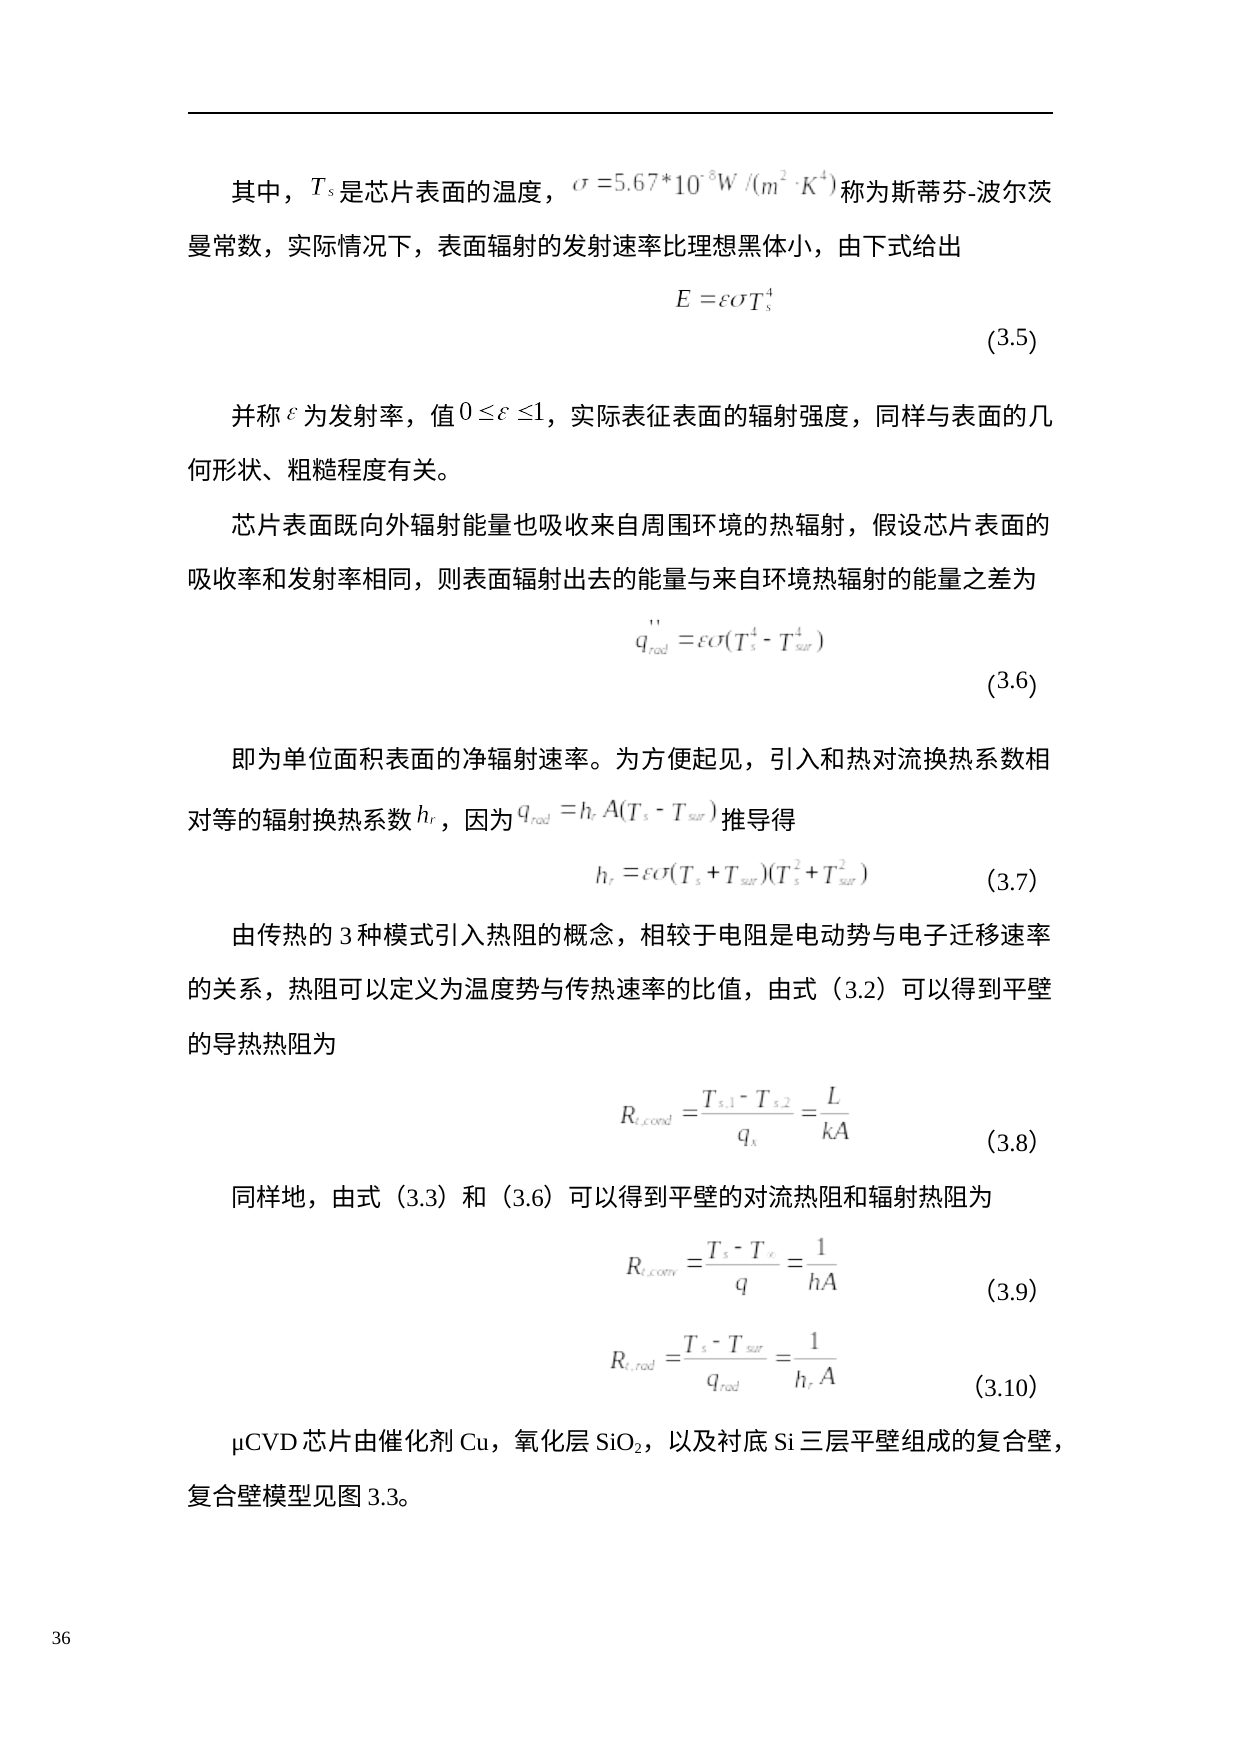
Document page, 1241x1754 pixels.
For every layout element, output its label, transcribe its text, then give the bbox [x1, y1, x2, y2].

text （3.9） [187, 1231, 1053, 1307]
text 其中，是芯片表面的温度，称为斯蒂芬-波尔茨曼常数，实际情况下，表面辐射的发射速率比理想黑体小，由下式给出 [187, 164, 1053, 263]
text （3.8） [187, 1079, 1053, 1159]
text 由传热的3种模式引入热阻的概念，相较于电阻是电动势与电子迁移速率的关系，热阻可以定义为温度势与传热速率的比值，由式（3.2）可以得到平壁的导热热阻为 [187, 916, 1053, 1061]
text μCVD芯片由催化剂Cu，氧化层SiO2，以及衬底Si三层平壁组成的复合壁，复合壁模型见图3.3。 [187, 1422, 1053, 1512]
text （3.7） [187, 855, 1053, 897]
text 即为单位面积表面的净辐射速率。为方便起见，引入和热对流换热系数相对等的辐射换热系数，因为推导得 [187, 739, 1053, 837]
text （3.6） [187, 614, 1053, 703]
text （3.5） [187, 281, 1053, 360]
text 并称为发射率，值，实际表征表面的辐射强度，同样与表面的几何形状、粗糙程度有关。 [187, 396, 1053, 487]
text 芯片表面既向外辐射能量也吸收来自周围环境的热辐射，假设芯片表面的吸收率和发射率相同，则表面辐射出去的能量与来自环境热辐射的能量之差为 [187, 505, 1053, 596]
text （3.10） [187, 1326, 1053, 1404]
text 同样地，由式（3.3）和（3.6）可以得到平壁的对流热阻和辐射热阻为 [187, 1177, 1053, 1213]
